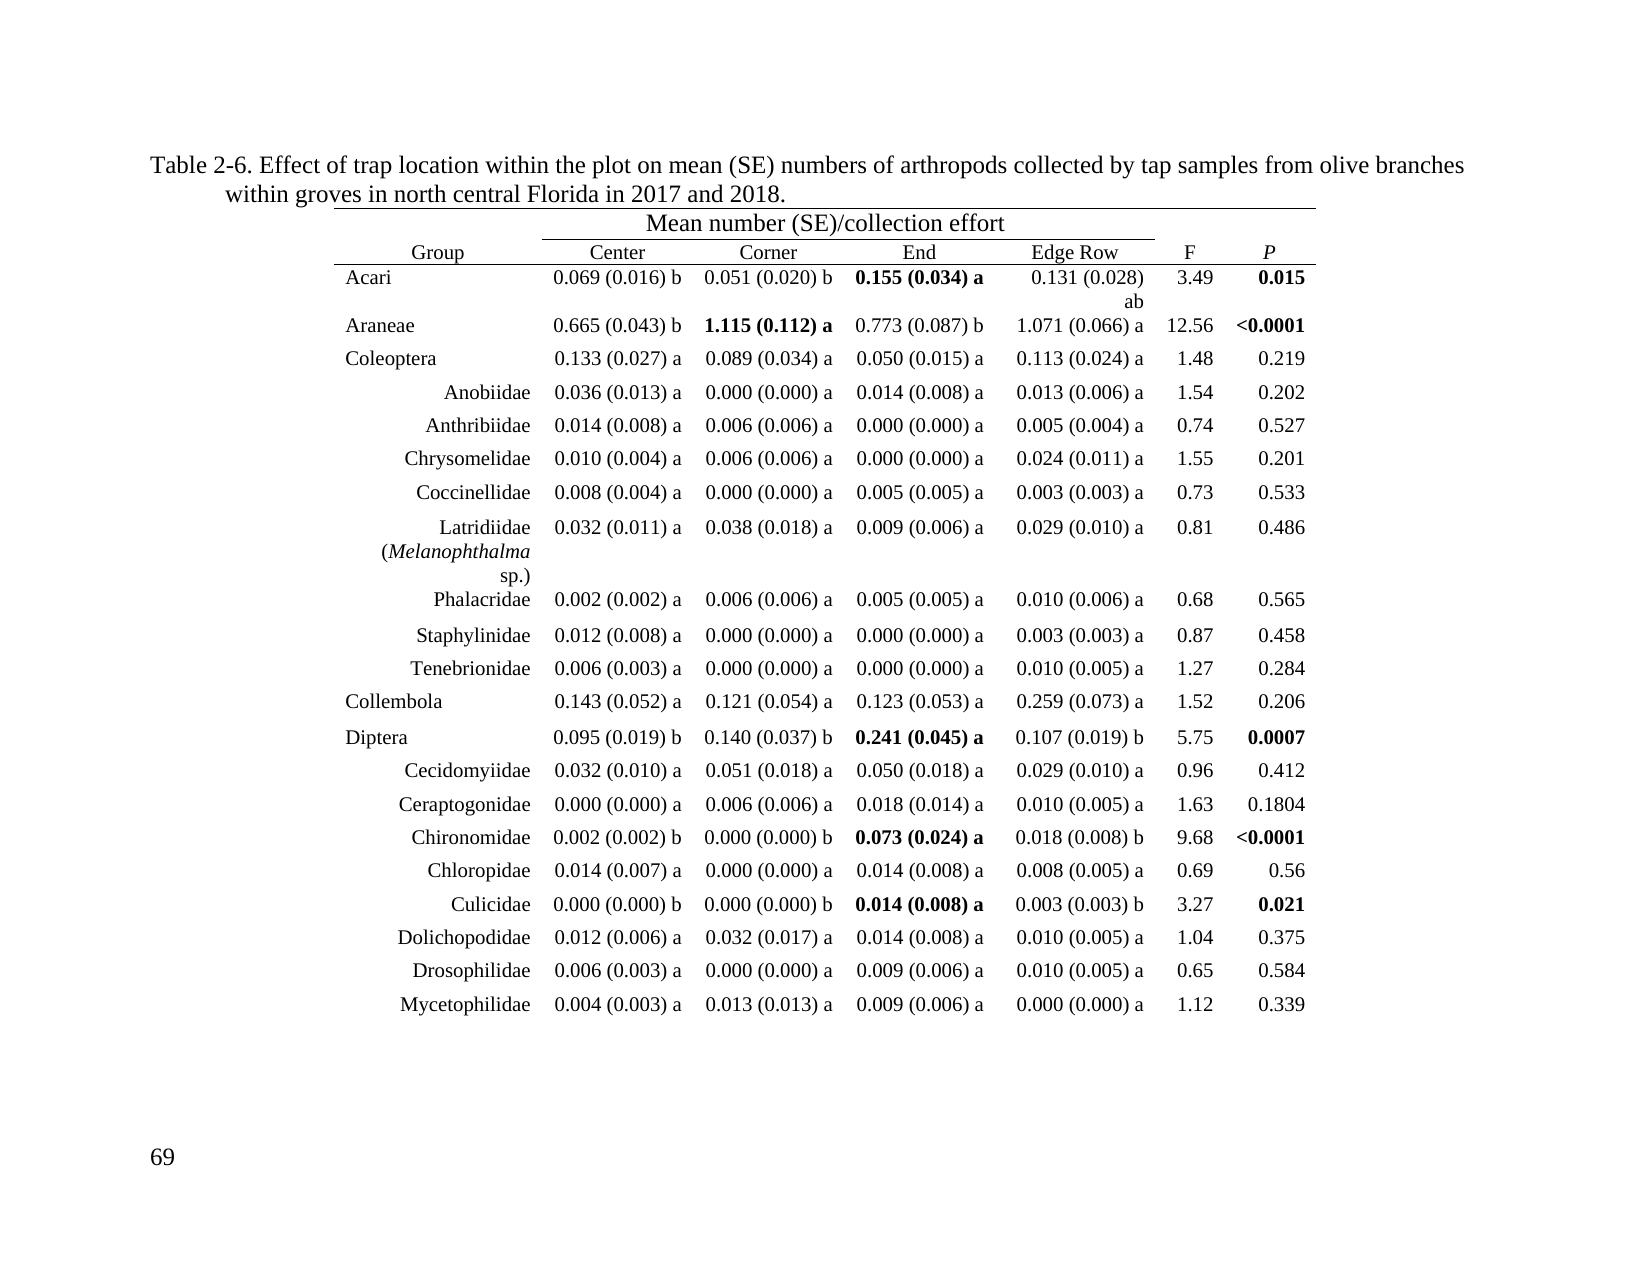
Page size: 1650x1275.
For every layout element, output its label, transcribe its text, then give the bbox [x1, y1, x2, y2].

text Table 2-6. Effect of trap location within the plot on mean (SE) numbers of arthropods collected by tap samples from olive branches within groves in north central Florida in 2017 and 2018. [150, 150, 1500, 207]
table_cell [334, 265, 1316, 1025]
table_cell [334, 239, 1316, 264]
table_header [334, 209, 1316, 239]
